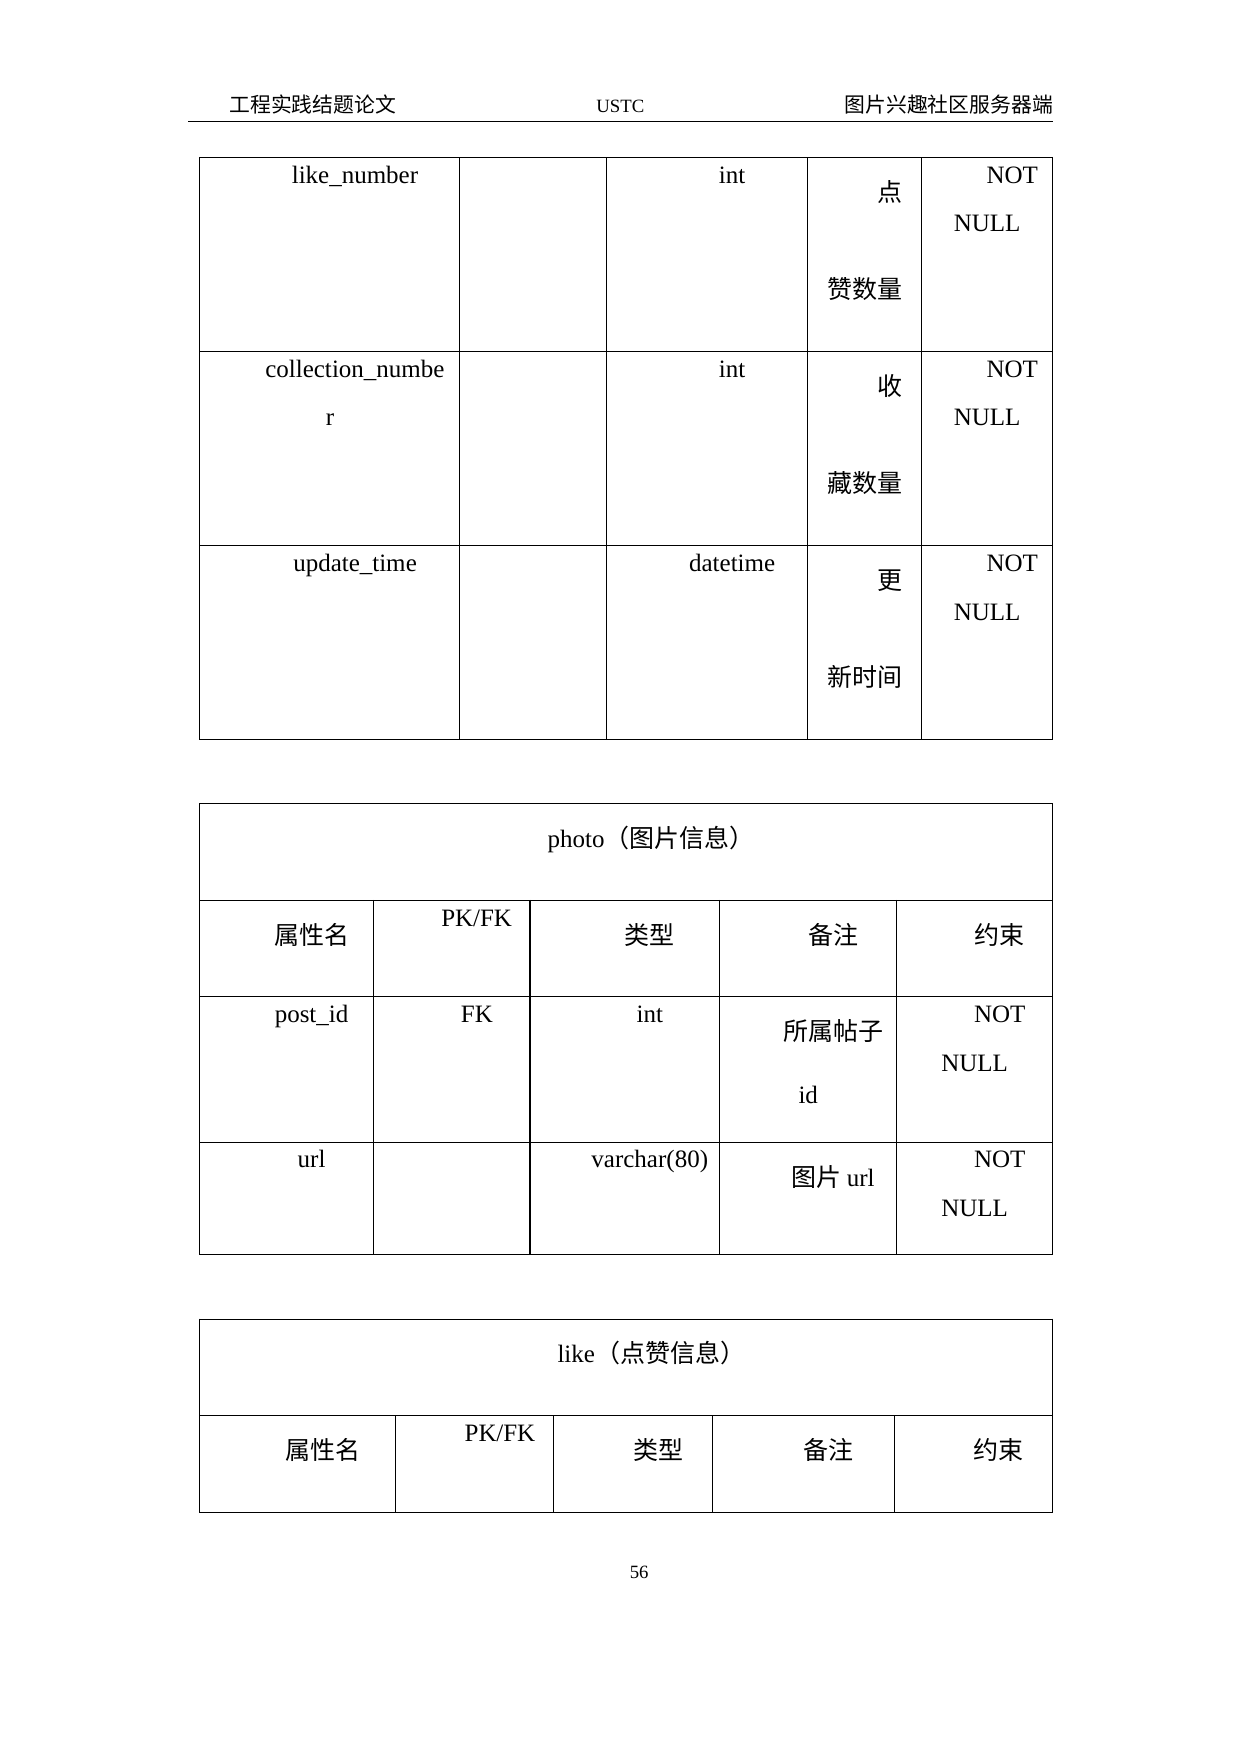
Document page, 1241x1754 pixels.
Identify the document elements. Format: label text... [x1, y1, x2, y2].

table_cell int [607, 352, 807, 545]
table_cell NOT NULL [922, 158, 1052, 351]
table_cell int [607, 158, 807, 351]
table_cell NOT NULL [897, 997, 1052, 1142]
table_cell post_id [200, 997, 373, 1142]
table_cell 更新时间 [808, 546, 921, 739]
table_cell 约束 [895, 1416, 1052, 1512]
table_cell [460, 546, 606, 739]
table_cell like_number [200, 158, 459, 351]
table_cell collection_number [200, 352, 459, 545]
table_cell 约束 [897, 901, 1052, 996]
table_cell url [200, 1143, 373, 1254]
table_header photo（图片信息） [200, 804, 1052, 900]
table_cell [460, 352, 606, 545]
table_cell 所属帖子id [720, 997, 896, 1142]
table_cell 备注 [720, 901, 896, 996]
table_cell 点赞数量 [808, 158, 921, 351]
table_cell NOT NULL [922, 546, 1052, 739]
table_cell 收藏数量 [808, 352, 921, 545]
table_cell NOT NULL [897, 1143, 1052, 1254]
table_cell 类型 [554, 1416, 712, 1512]
table_cell 图片url [720, 1143, 896, 1254]
table_cell [374, 1143, 529, 1254]
table_cell update_time [200, 546, 459, 739]
table_cell 备注 [713, 1416, 894, 1512]
table_cell 属性名 [200, 1416, 395, 1512]
table_cell varchar(80) [531, 1143, 719, 1254]
table_header like（点赞信息） [200, 1320, 1052, 1415]
table_cell PK/FK [396, 1416, 553, 1512]
table_cell [460, 158, 606, 351]
table_cell 类型 [531, 901, 719, 996]
table_cell FK [374, 997, 529, 1142]
table_cell NOT NULL [922, 352, 1052, 545]
table_cell 属性名 [200, 901, 373, 996]
table_cell PK/FK [374, 901, 529, 996]
table_cell int [531, 997, 719, 1142]
table_cell datetime [607, 546, 807, 739]
